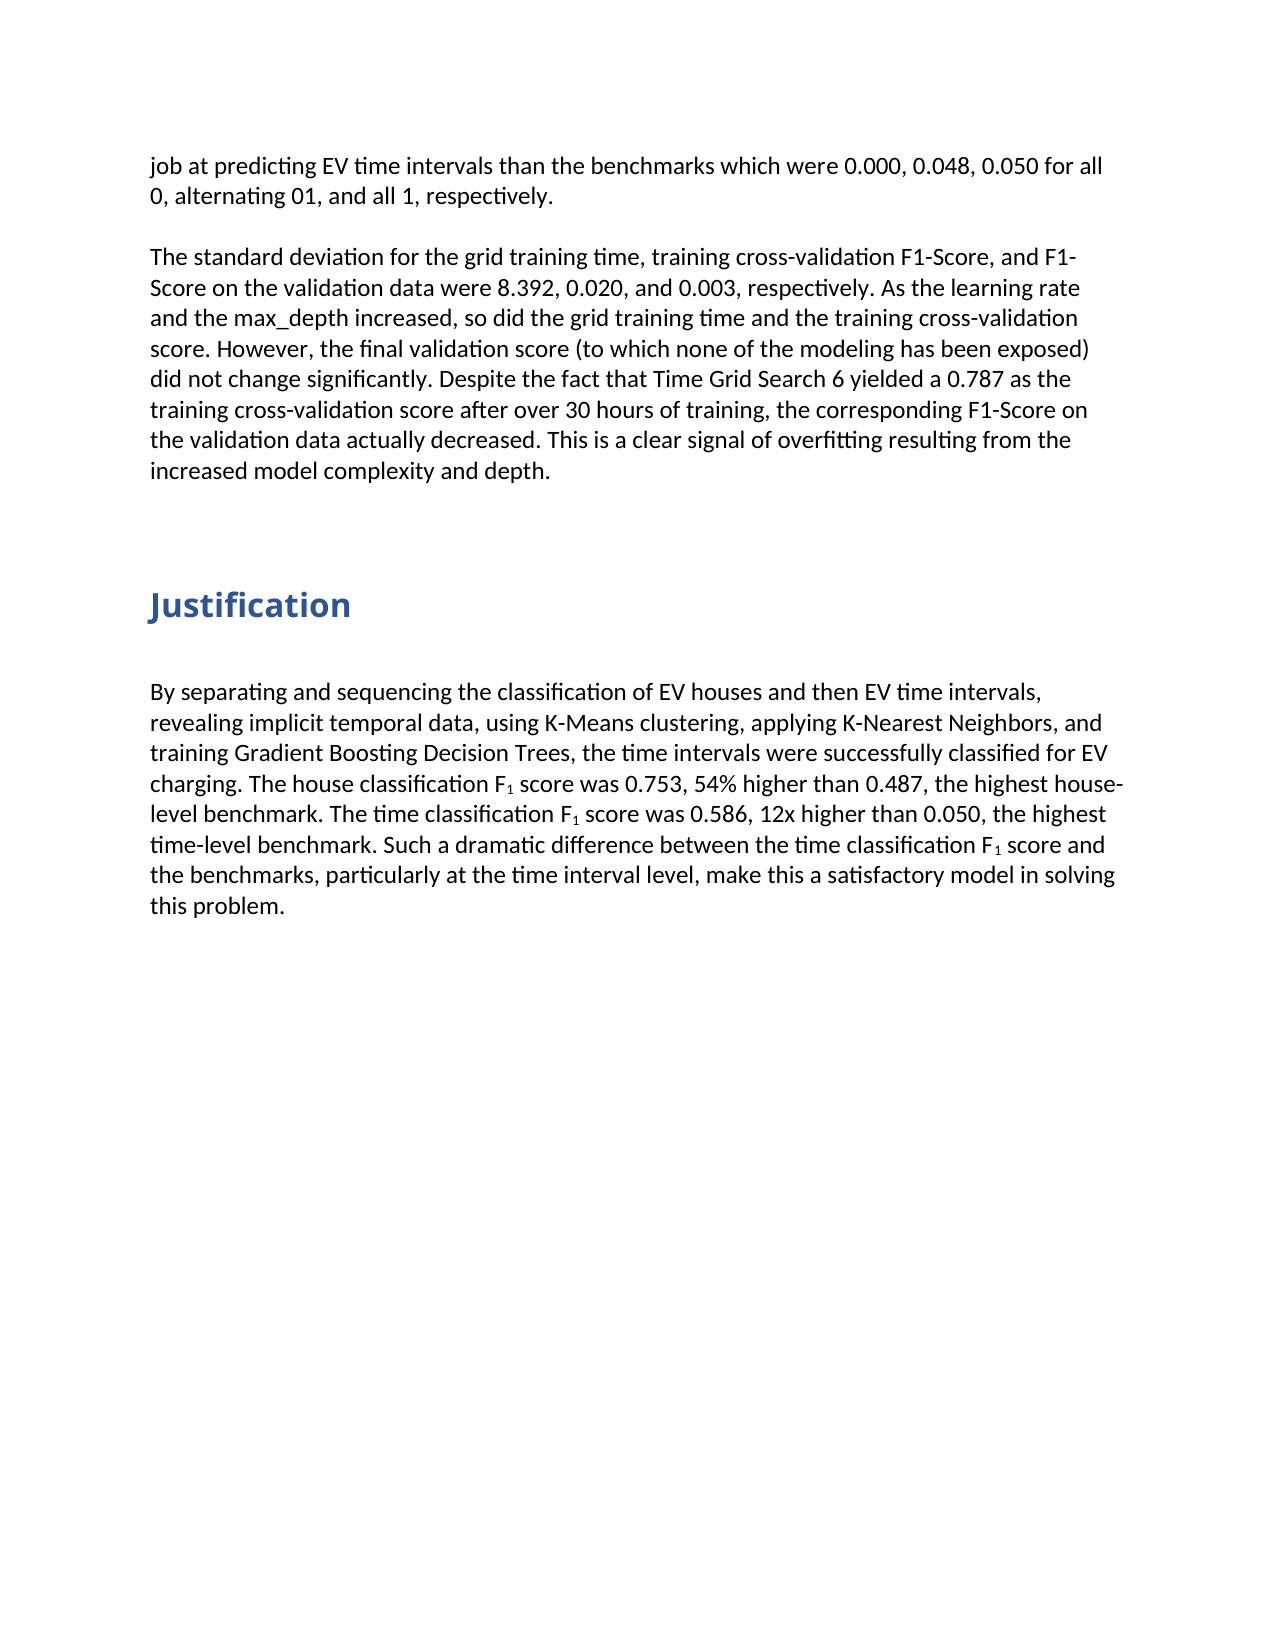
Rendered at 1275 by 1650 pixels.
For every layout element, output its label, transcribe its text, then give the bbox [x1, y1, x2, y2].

text By separating and sequencing the classification of EV houses and then EV time intervals, revealing implicit temporal data, using K-Means clustering, applying K-Nearest Neighbors, and training Gradient Boosting Decision Trees, the time intervals were successfully classified for EV charging. The house classification F1 score was 0.753, 54% higher than 0.487, the highest house-level benchmark. The time classification F1 score was 0.586, 12x higher than 0.050, the highest time-level benchmark. Such a dramatic difference between the time classification F1 score and the benchmarks, particularly at the time interval level, make this a satisfactory model in solving this problem. [150, 676, 1125, 921]
subtitle Justification [150, 581, 1125, 627]
text The standard deviation for the grid training time, training cross-validation F1-Score, and F1-Score on the validation data were 8.392, 0.020, and 0.003, respectively. As the learning rate and the max_depth increased, so did the grid training time and the training cross-validation score. However, the final validation score (to which none of the modeling has been exposed) did not change significantly. Despite the fact that Time Grid Search 6 yielded a 0.787 as the training cross-validation score after over 30 hours of training, the corresponding F1-Score on the validation data actually decreased. This is a clear signal of overfitting resulting from the increased model complexity and depth. [150, 242, 1125, 486]
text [150, 150, 1125, 211]
